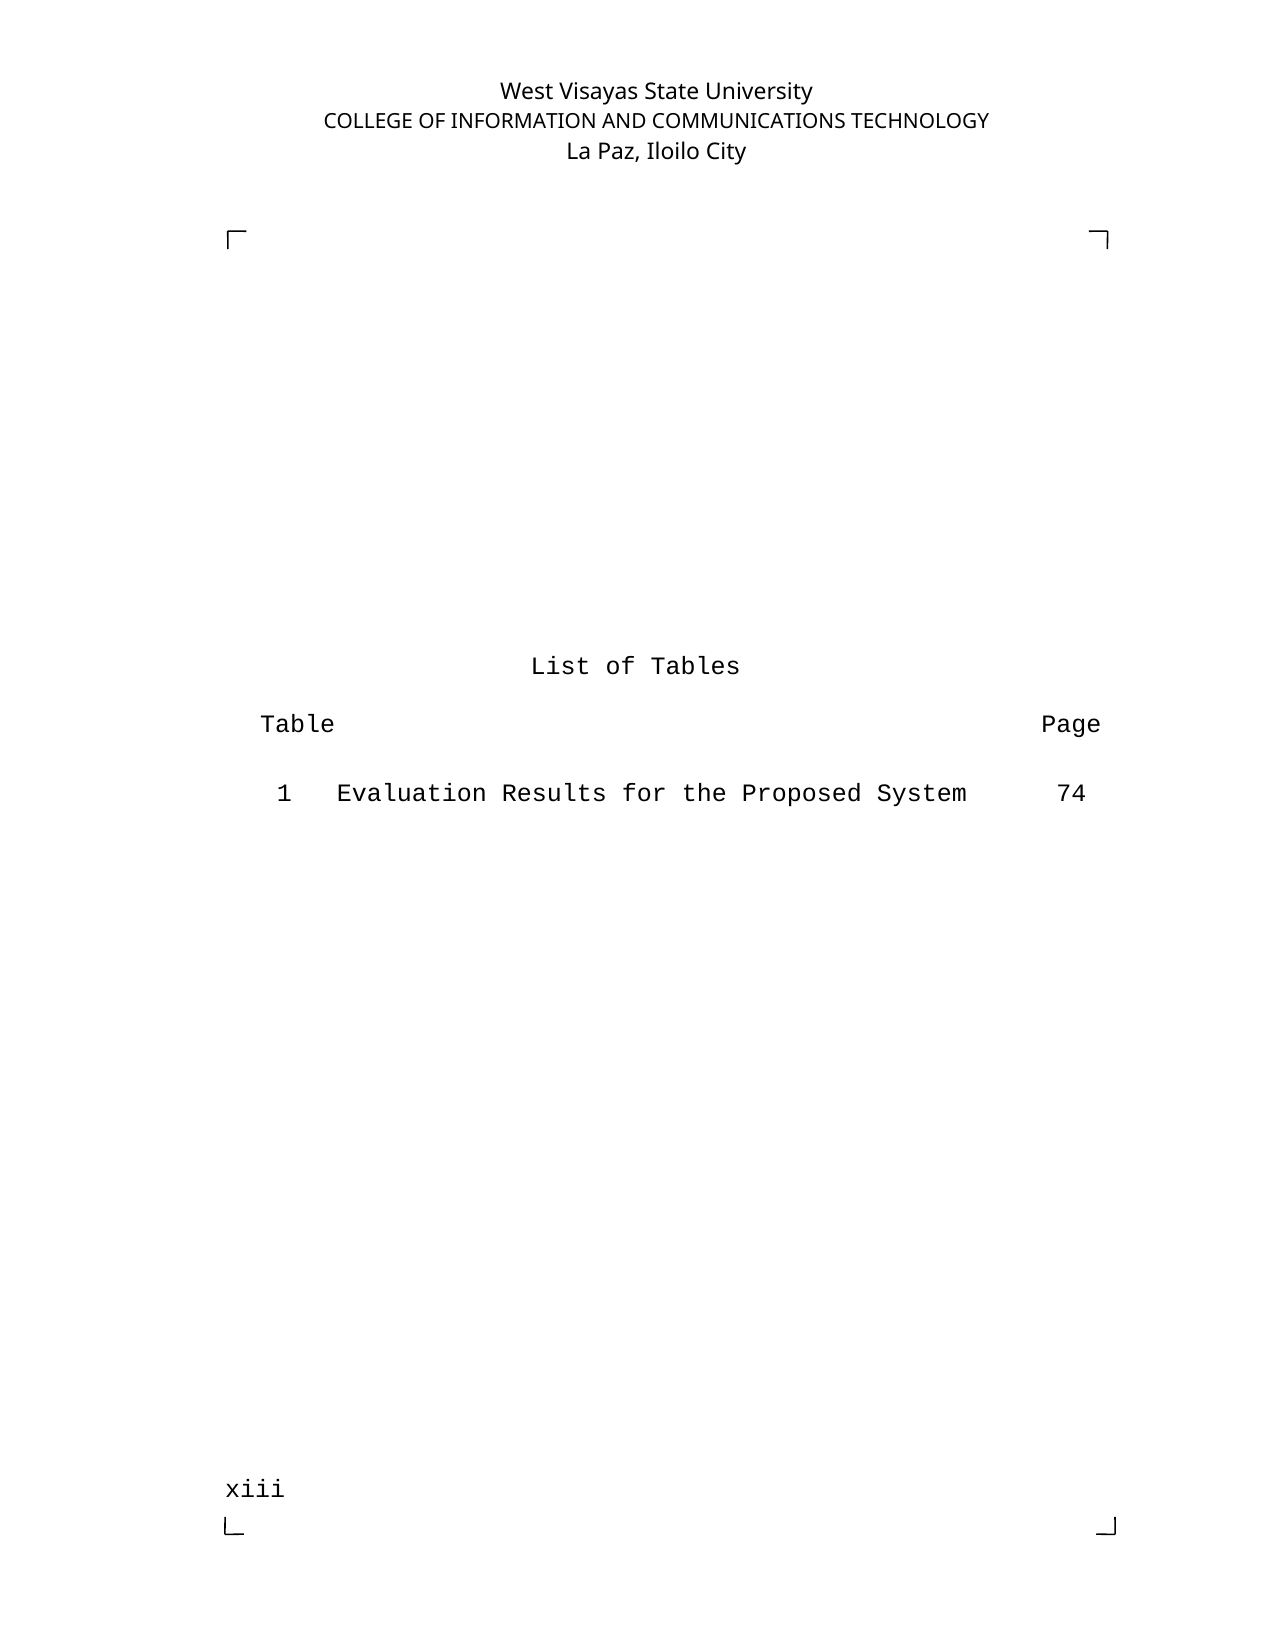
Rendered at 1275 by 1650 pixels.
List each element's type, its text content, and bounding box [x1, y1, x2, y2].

table_cell 74 [978, 771, 1103, 839]
table_header Page [978, 710, 1103, 771]
text List of Tables [287, 654, 983, 682]
table_header Table [225, 710, 978, 771]
table_cell 1 Evaluation Results for the Proposed System [225, 771, 978, 839]
